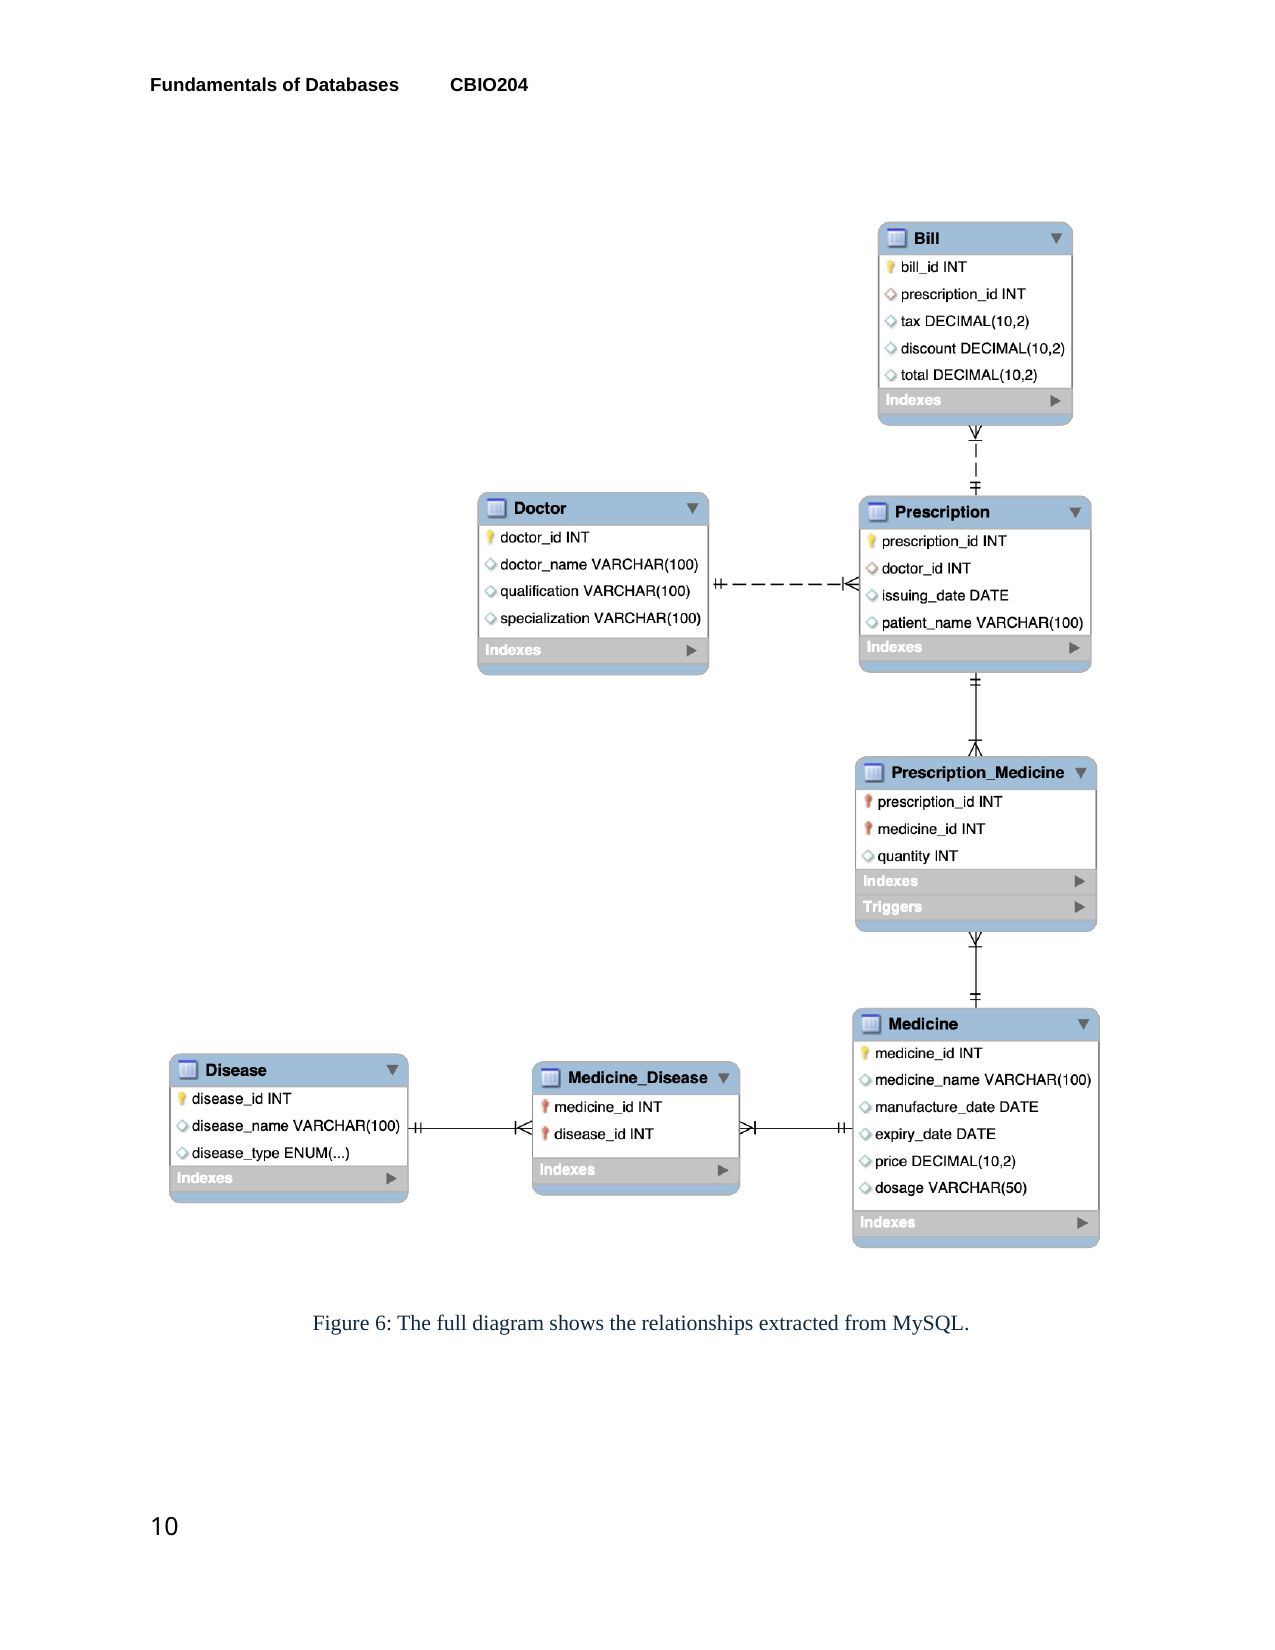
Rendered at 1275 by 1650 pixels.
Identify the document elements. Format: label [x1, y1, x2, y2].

picture [153, 150, 1128, 1277]
